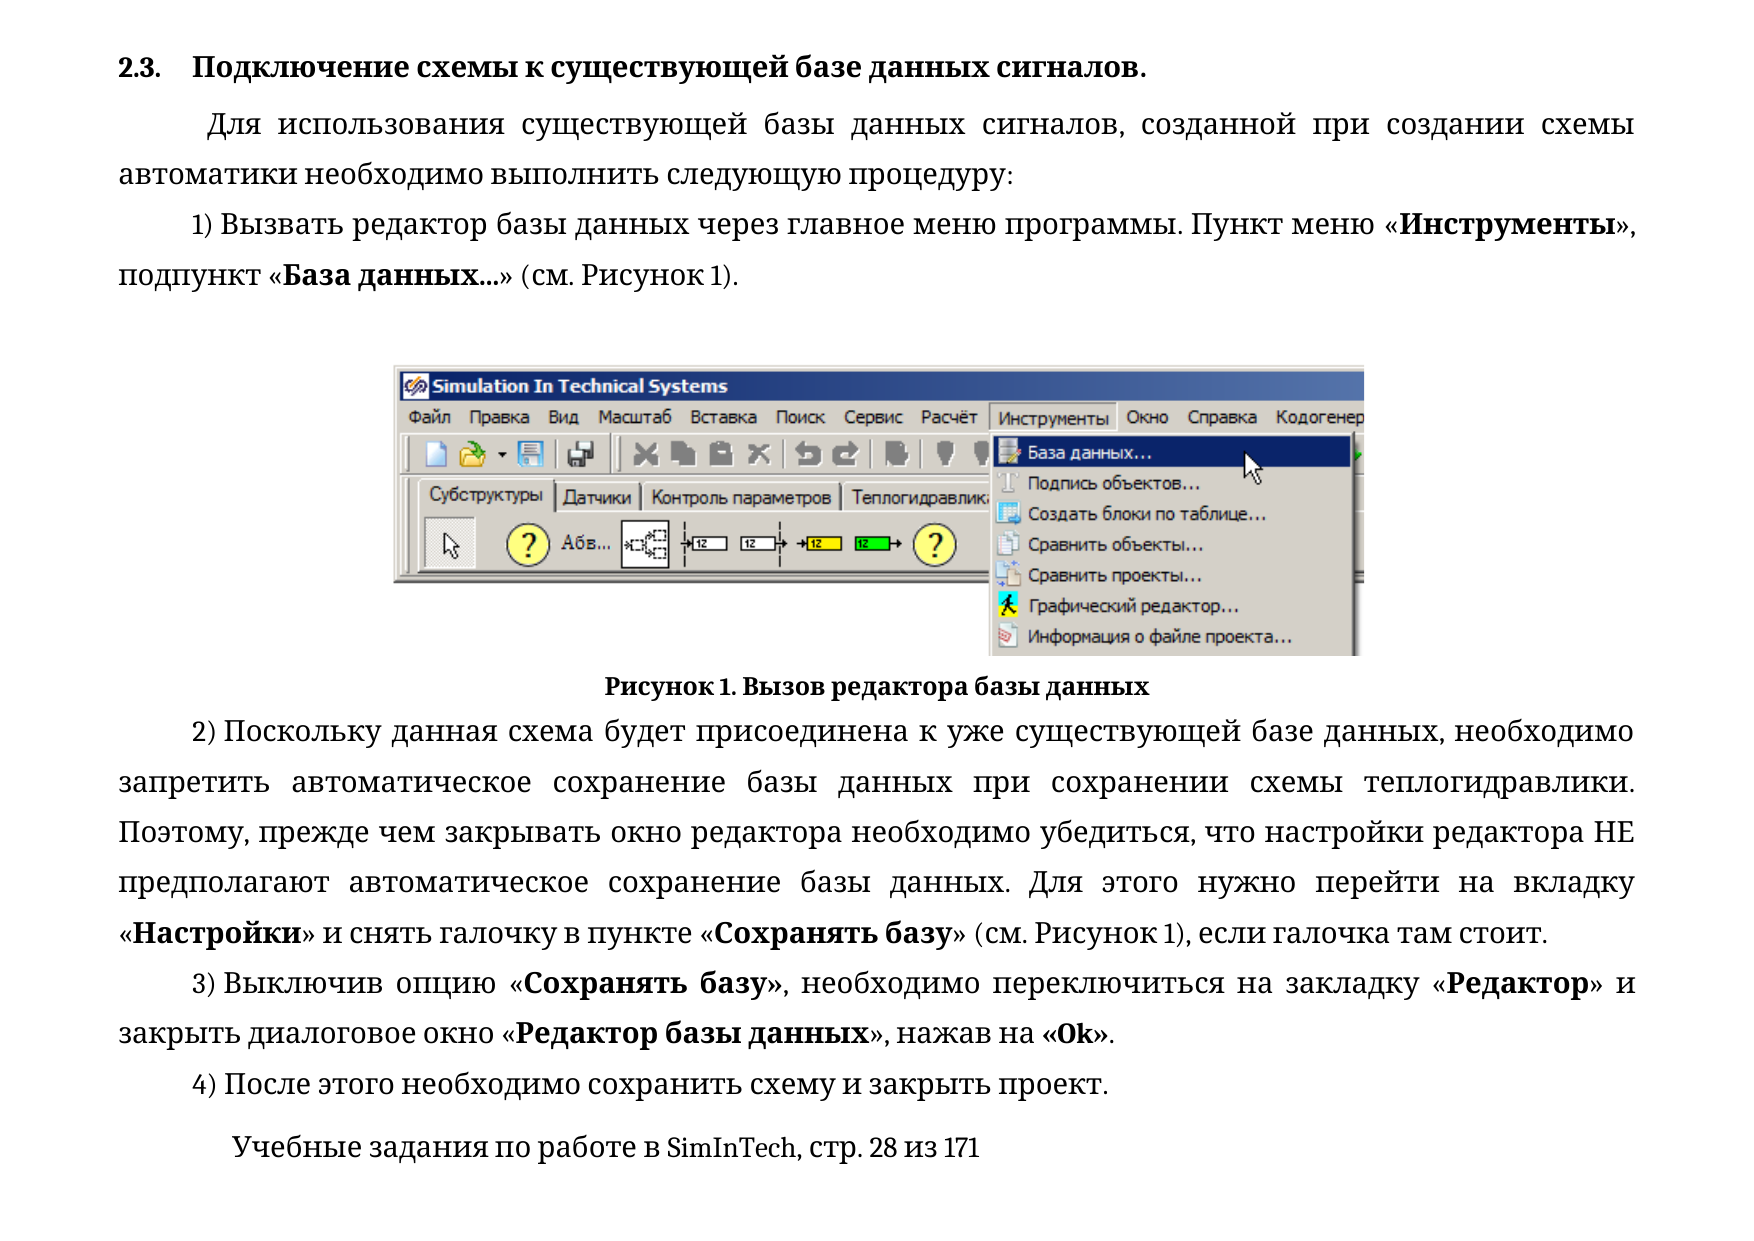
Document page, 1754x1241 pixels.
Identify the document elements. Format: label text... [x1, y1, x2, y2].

subtitle Подключение схемы к существующей базе данных сигналов. [118, 51, 1636, 85]
list Выключив опцию «Сохранять базу», необходимо переключиться на закладку «Редактор» и закрыть диалоговое окно «Редактор базы данных», нажав на «Ok». [118, 967, 1636, 1051]
list После этого необходимо сохранить схему и закрыть проект. [118, 1068, 1636, 1101]
picture [389, 359, 1365, 656]
text Для использования существующей базы данных сигналов, созданной при создании схемы автоматики необходимо выполнить следующую процедуру: [118, 108, 1636, 192]
